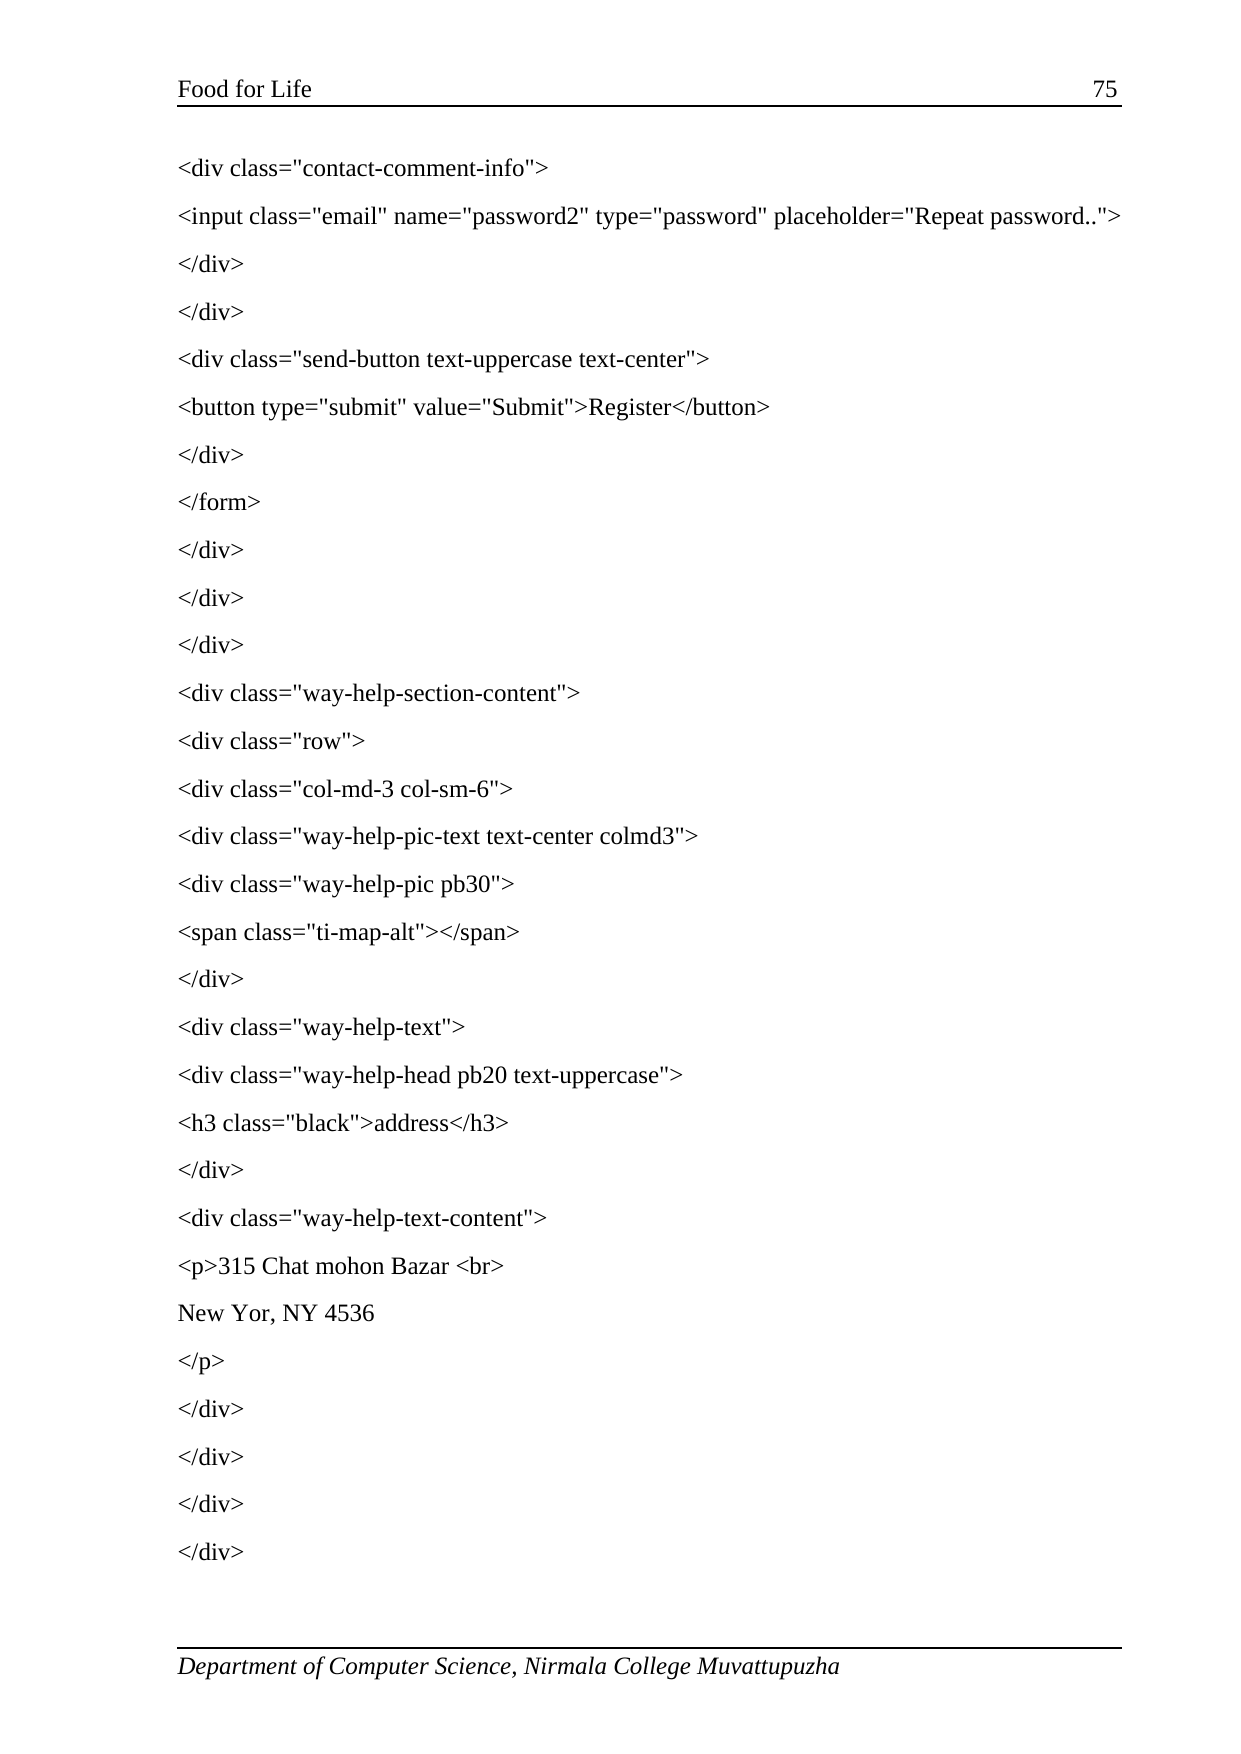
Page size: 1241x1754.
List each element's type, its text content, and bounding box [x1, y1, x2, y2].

text <input class="email" name="password2" type="password" placeholder="Repeat password.."> [177, 201, 1122, 230]
text <span class="ti-map-alt"></span> [177, 917, 1122, 946]
text <div class="way-help-text"> [177, 1012, 1122, 1041]
text </div> [177, 297, 1122, 325]
text </div> [177, 964, 1122, 993]
text New Yor, NY 4536 [177, 1298, 1122, 1327]
text </div> [177, 1394, 1122, 1423]
text </div> [177, 1489, 1122, 1518]
text <div class="way-help-pic-text text-center colmd3"> [177, 821, 1122, 850]
text <div class="way-help-pic pb30"> [177, 869, 1122, 898]
text <div class="way-help-section-content"> [177, 678, 1122, 707]
text </div> [177, 583, 1122, 612]
text </p> [177, 1346, 1122, 1375]
text </div> [177, 1537, 1122, 1566]
text </div> [177, 631, 1122, 659]
text </form> [177, 487, 1122, 516]
text <div class="row"> [177, 726, 1122, 755]
text <div class="way-help-head pb20 text-uppercase"> [177, 1060, 1122, 1089]
text </div> [177, 440, 1122, 468]
text </div> [177, 535, 1122, 564]
text <div class="col-md-3 col-sm-6"> [177, 774, 1122, 802]
text <button type="submit" value="Submit">Register</button> [177, 392, 1122, 421]
text </div> [177, 1155, 1122, 1184]
text <div class="send-button text-uppercase text-center"> [177, 344, 1122, 373]
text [177, 153, 1122, 182]
text <p>315 Chat mohon Bazar <br> [177, 1251, 1122, 1279]
text </div> [177, 1442, 1122, 1470]
text </div> [177, 249, 1122, 278]
text <div class="way-help-text-content"> [177, 1203, 1122, 1232]
text <h3 class="black">address</h3> [177, 1108, 1122, 1136]
